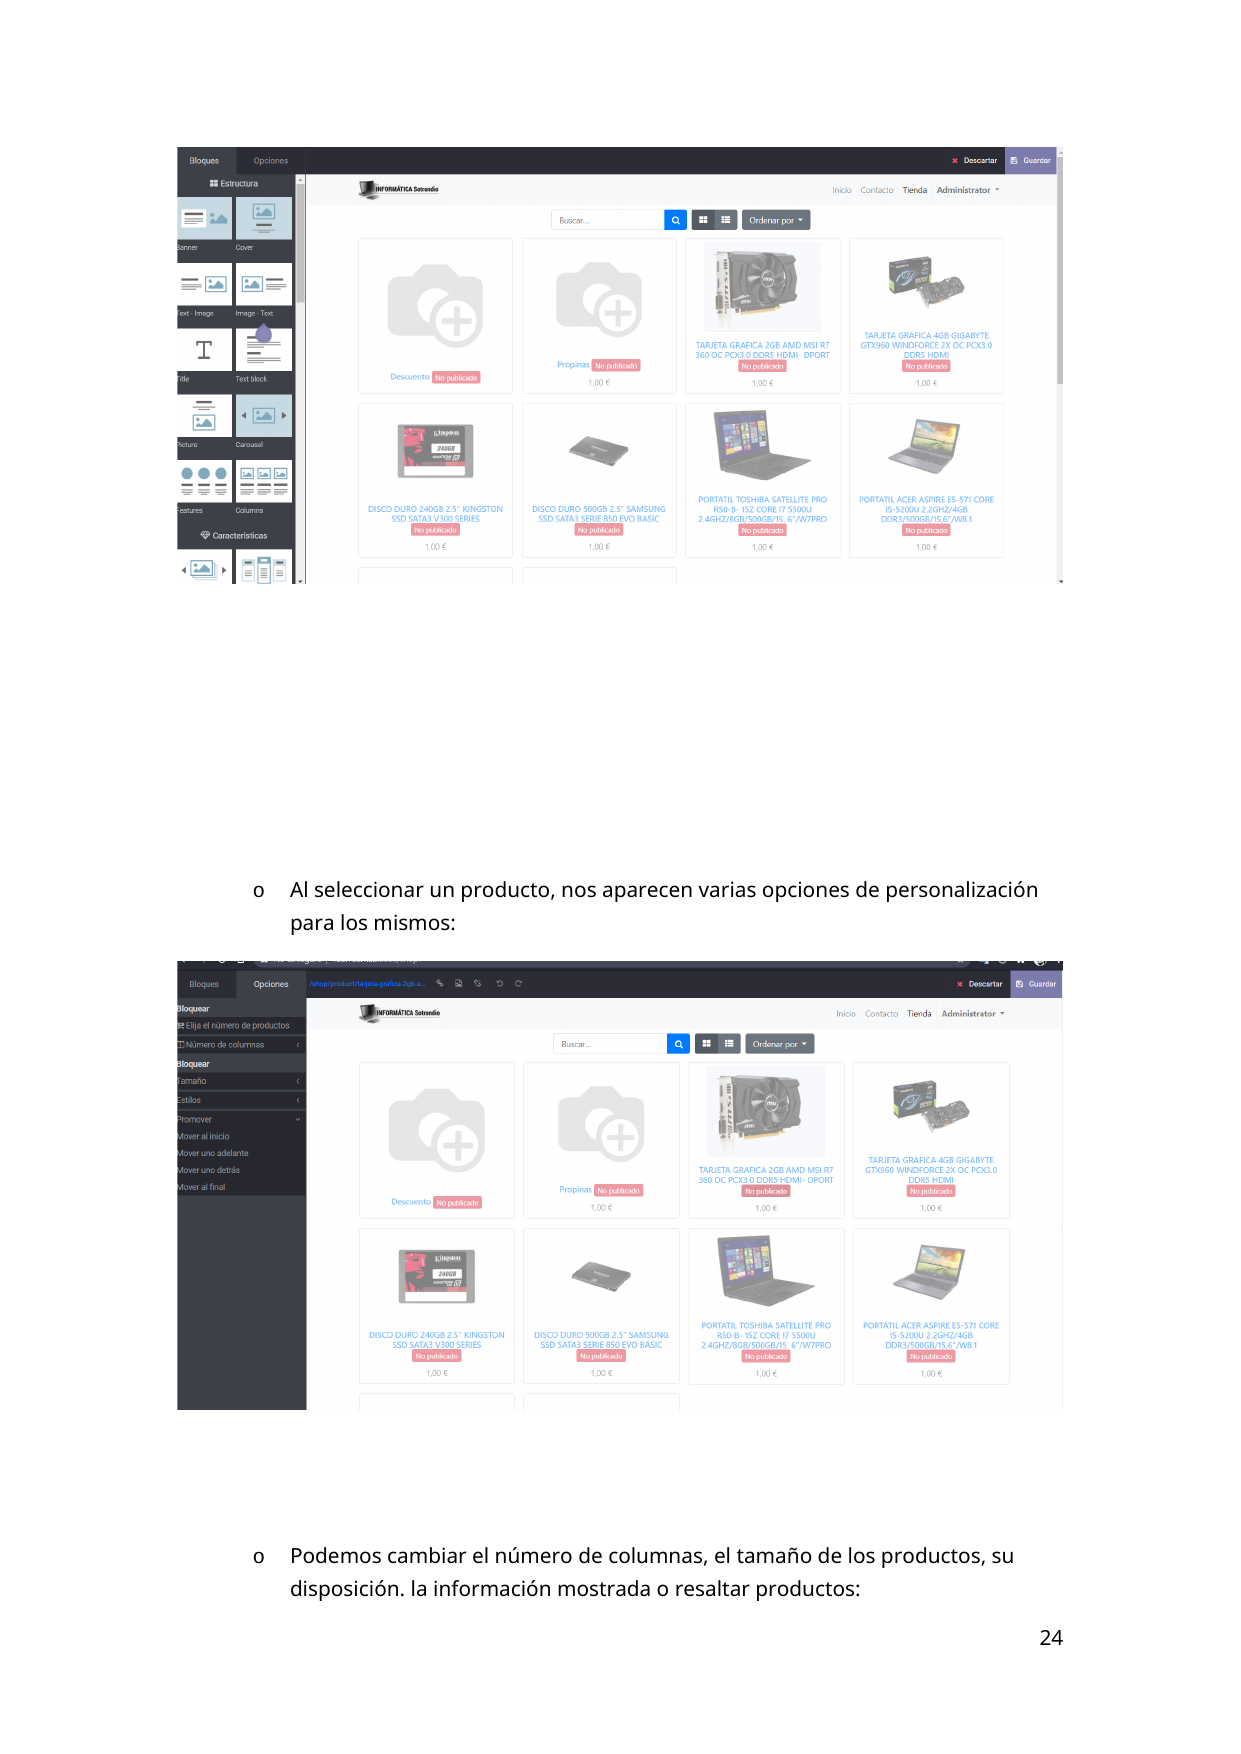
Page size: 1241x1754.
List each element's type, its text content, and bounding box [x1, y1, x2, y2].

list Podemos cambiar el número de columnas, el tamaño de los productos, su disposición. la información mostrada o resaltar productos: [252, 1541, 1063, 1602]
picture [177, 147, 1063, 584]
picture [177, 961, 1063, 1410]
list Al seleccionar un producto, nos aparecen varias opciones de personalización para los mismos: [252, 876, 1063, 937]
